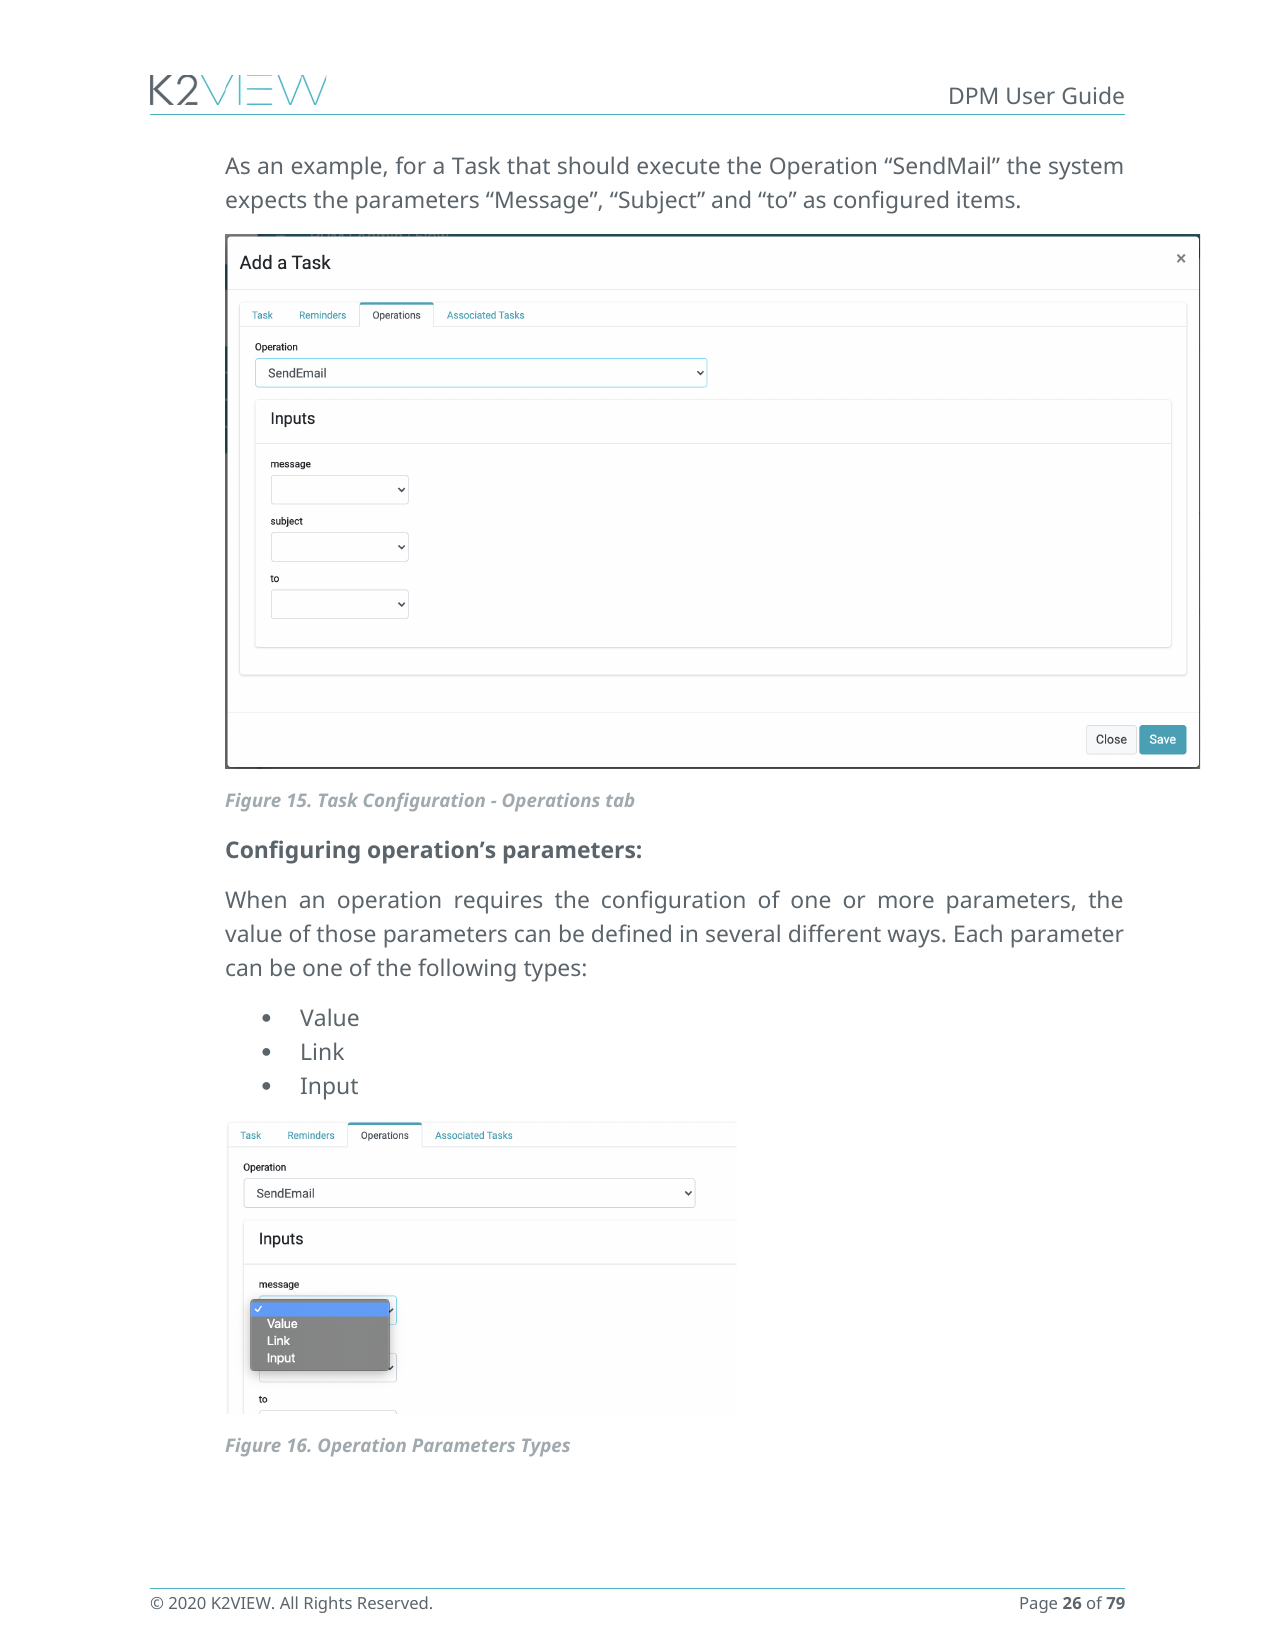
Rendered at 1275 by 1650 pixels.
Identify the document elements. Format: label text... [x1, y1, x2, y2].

text As an example, for a Task that should execute the Operation “SendMail” the system expects the parameters “Message”, “Subject” and “to” as configured items. [225, 150, 1125, 215]
picture [225, 234, 1200, 769]
text When an operation requires the configuration of one or more parameters, the value of those parameters can be defined in several different ways. Each parameter can be one of the following types: [225, 884, 1125, 983]
text Figure 16. Operation Parameters Types [225, 1432, 1125, 1458]
picture [225, 1120, 737, 1414]
text Figure 15. Task Configuration - Operations tab [225, 788, 1125, 813]
text Configuring operation’s parameters: [225, 834, 1125, 865]
list Value [262, 1002, 1125, 1033]
list Link [262, 1036, 1125, 1067]
picture [150, 75, 327, 105]
list Input [262, 1070, 1125, 1101]
